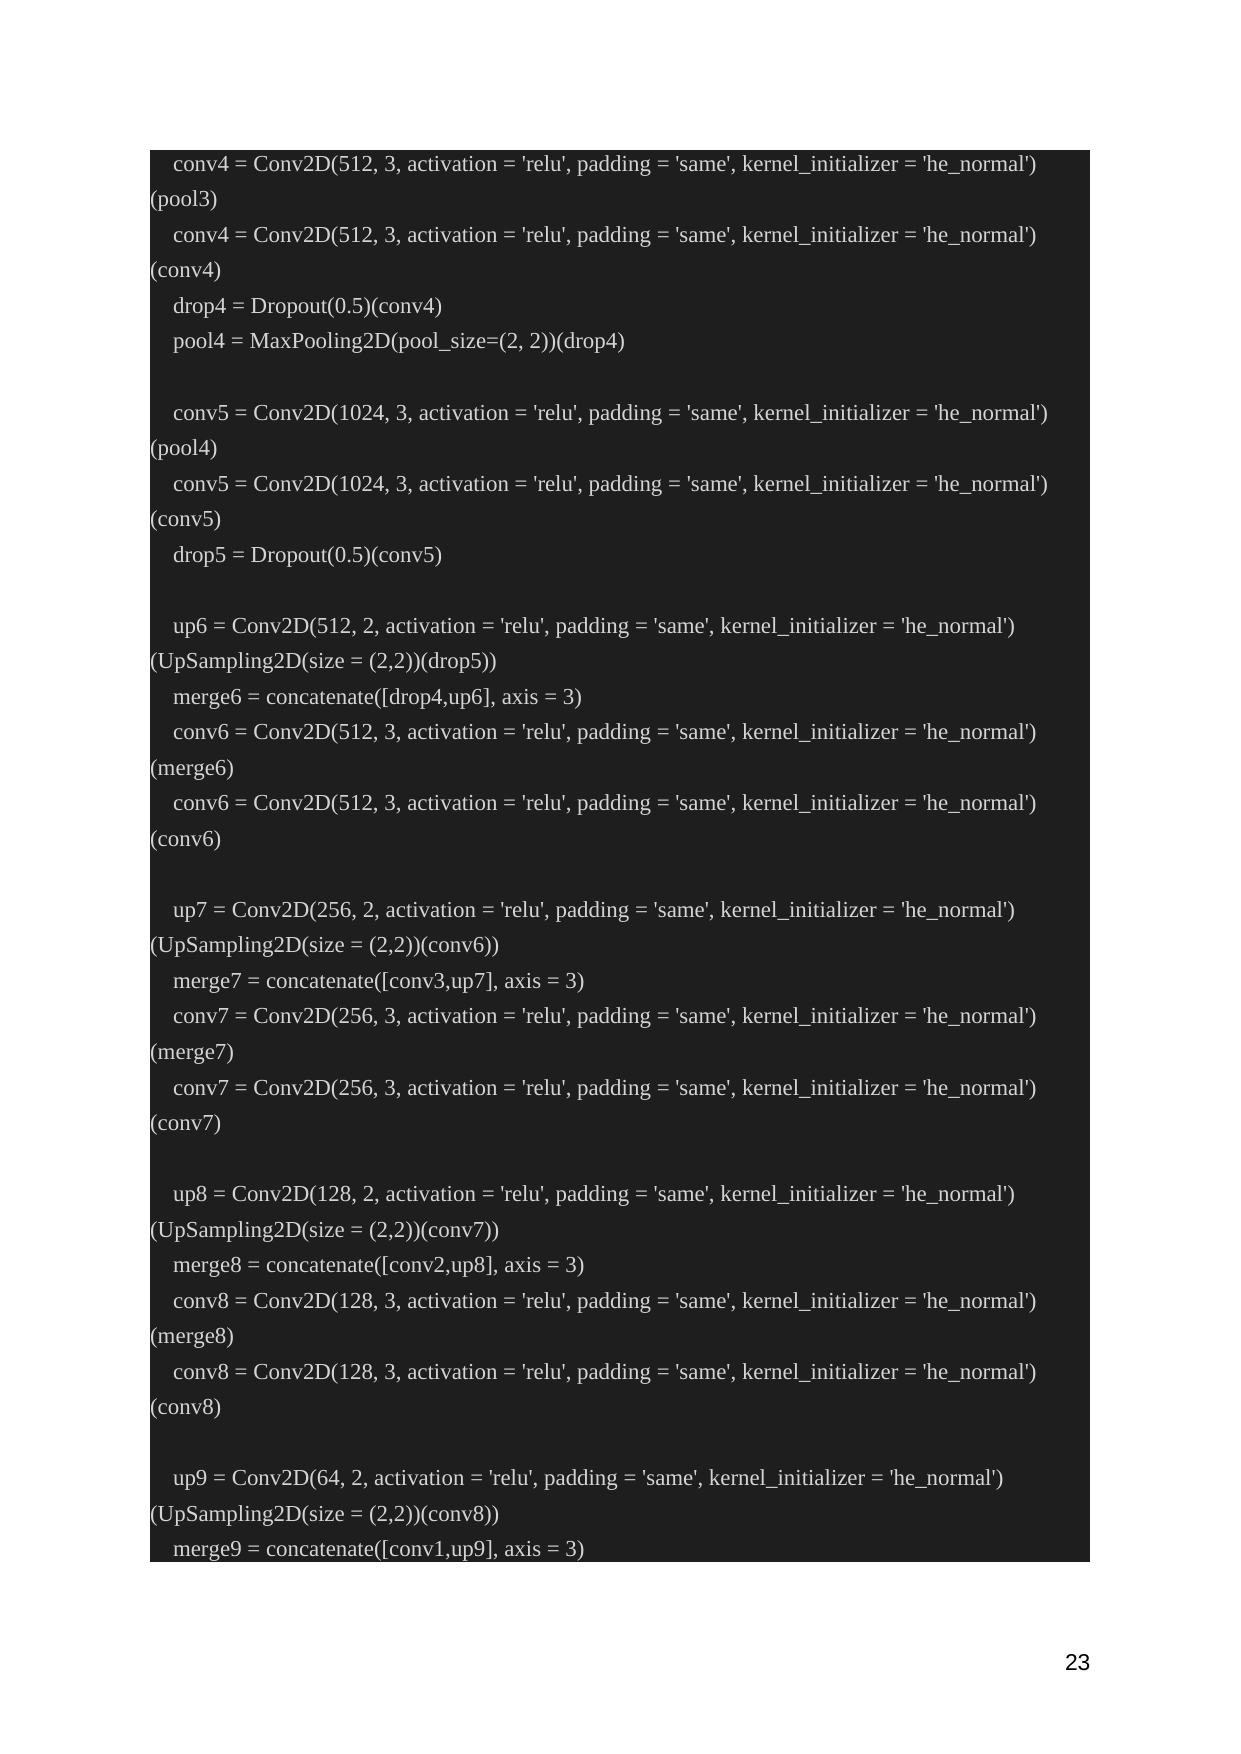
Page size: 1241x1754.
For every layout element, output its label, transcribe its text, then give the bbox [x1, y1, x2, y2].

text up8 = Conv2D(128, 2, activation = 'relu', padding = 'same', kernel_initializer = 'he_normal')(UpSampling2D(size = (2,2))(conv7)) [150, 1180, 1090, 1242]
text up6 = Conv2D(512, 2, activation = 'relu', padding = 'same', kernel_initializer = 'he_normal')(UpSampling2D(size = (2,2))(drop5)) [150, 612, 1090, 674]
text merge6 = concatenate([drop4,up6], axis = 3) [150, 683, 1090, 709]
text conv6 = Conv2D(512, 3, activation = 'relu', padding = 'same', kernel_initializer = 'he_normal')(conv6) [150, 789, 1090, 851]
text conv7 = Conv2D(256, 3, activation = 'relu', padding = 'same', kernel_initializer = 'he_normal')(conv7) [150, 1073, 1090, 1135]
text drop5 = Dropout(0.5)(conv5) [150, 541, 1090, 567]
text conv8 = Conv2D(128, 3, activation = 'relu', padding = 'same', kernel_initializer = 'he_normal')(conv8) [150, 1358, 1090, 1419]
text conv8 = Conv2D(128, 3, activation = 'relu', padding = 'same', kernel_initializer = 'he_normal')(merge8) [150, 1287, 1090, 1348]
text conv4 = Conv2D(512, 3, activation = 'relu', padding = 'same', kernel_initializer = 'he_normal')(conv4) [150, 221, 1090, 283]
text conv5 = Conv2D(1024, 3, activation = 'relu', padding = 'same', kernel_initializer = 'he_normal')(pool4) [150, 399, 1090, 461]
text conv5 = Conv2D(1024, 3, activation = 'relu', padding = 'same', kernel_initializer = 'he_normal')(conv5) [150, 470, 1090, 532]
text conv4 = Conv2D(512, 3, activation = 'relu', padding = 'same', kernel_initializer = 'he_normal')(pool3) [150, 150, 1090, 212]
text merge9 = concatenate([conv1,up9], axis = 3) [150, 1535, 1090, 1562]
text pool4 = MaxPooling2D(pool_size=(2, 2))(drop4) [150, 328, 1090, 354]
text drop4 = Dropout(0.5)(conv4) [150, 292, 1090, 318]
text up7 = Conv2D(256, 2, activation = 'relu', padding = 'same', kernel_initializer = 'he_normal')(UpSampling2D(size = (2,2))(conv6)) [150, 896, 1090, 958]
text conv6 = Conv2D(512, 3, activation = 'relu', padding = 'same', kernel_initializer = 'he_normal')(merge6) [150, 718, 1090, 780]
text merge7 = concatenate([conv3,up7], axis = 3) [150, 967, 1090, 993]
text conv7 = Conv2D(256, 3, activation = 'relu', padding = 'same', kernel_initializer = 'he_normal')(merge7) [150, 1002, 1090, 1064]
text merge8 = concatenate([conv2,up8], axis = 3) [150, 1251, 1090, 1277]
text up9 = Conv2D(64, 2, activation = 'relu', padding = 'same', kernel_initializer = 'he_normal')(UpSampling2D(size = (2,2))(conv8)) [150, 1464, 1090, 1526]
